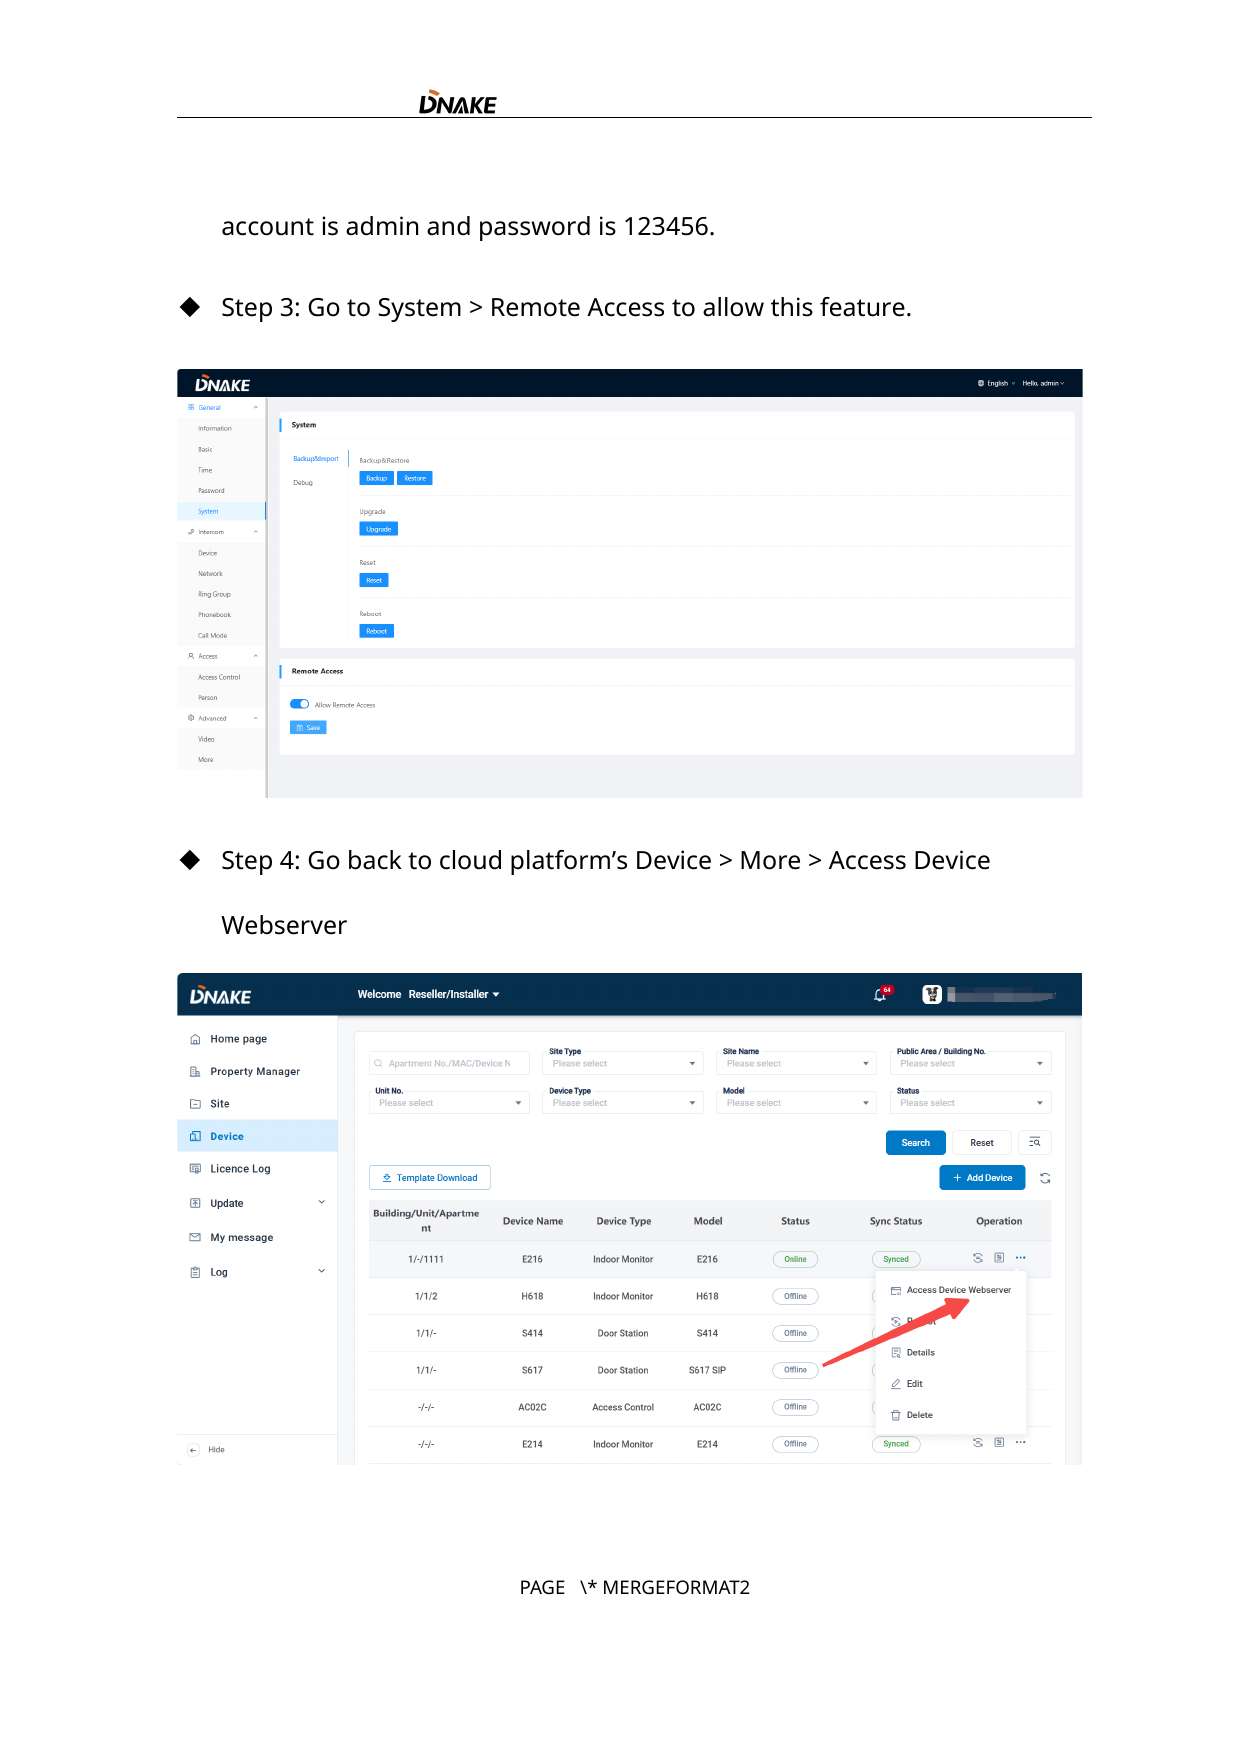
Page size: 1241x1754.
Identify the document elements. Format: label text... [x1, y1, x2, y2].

picture [177, 369, 1083, 798]
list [177, 193, 1092, 258]
picture [418, 88, 497, 115]
list Step 3: Go to System > Remote Access to allow this feature. [177, 275, 1092, 340]
list Step 4: Go back to cloud platform’s Device > More > Access Device Webserver [177, 827, 1092, 957]
picture [177, 973, 1083, 1465]
